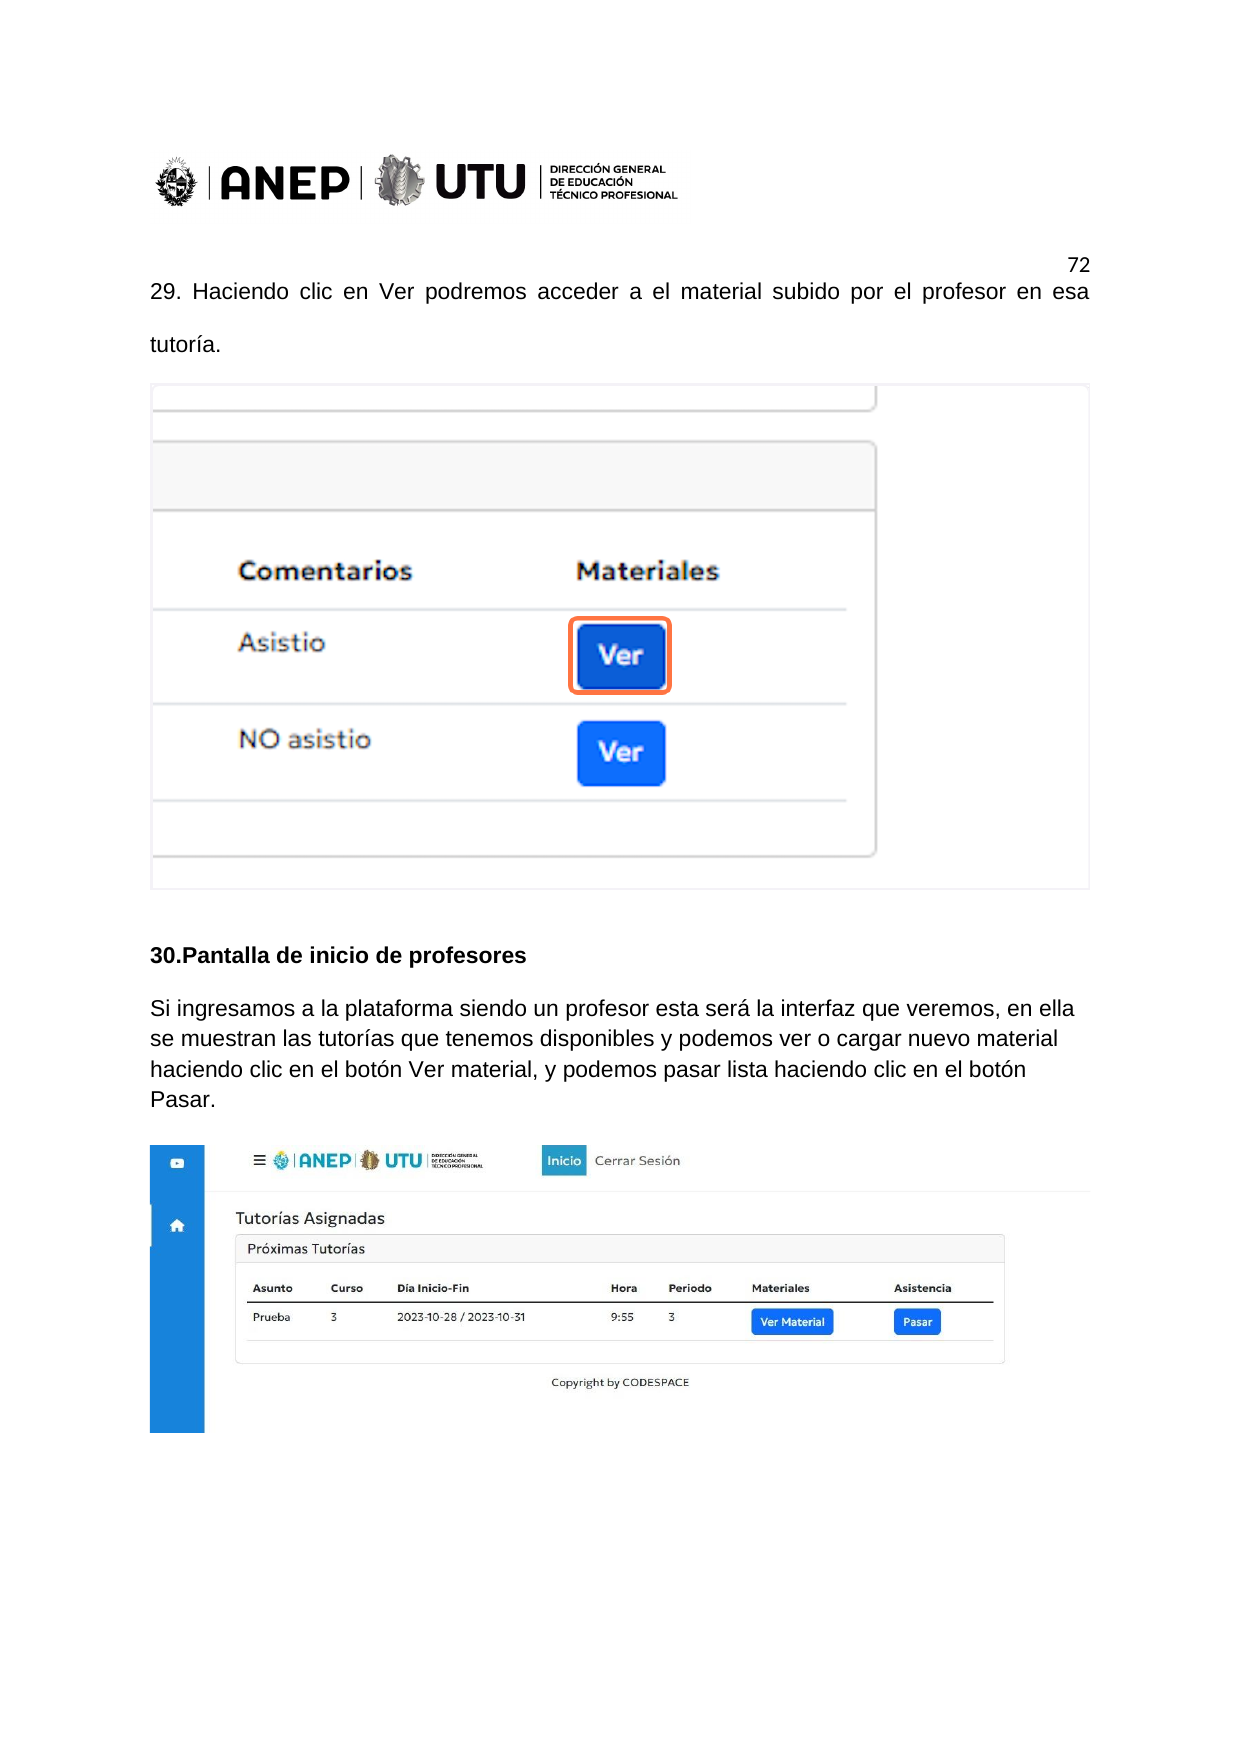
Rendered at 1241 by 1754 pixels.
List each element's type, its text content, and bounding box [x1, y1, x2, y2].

subtitle 30.Pantalla de inicio de profesores [150, 942, 1090, 969]
picture [149, 1145, 1091, 1433]
text Si ingresamos a la plataforma siendo un profesor esta será la interfaz que veremos, en ella se muestran las tutorías que tenemos disponibles y podemos ver o cargar nuevo material haciendo clic en el botón Ver material, y podemos pasar lista haciendo clic en el botón Pasar. [150, 995, 1090, 1112]
text 29. Haciendo clic en Ver podremos acceder a el material subido por el profesor en esa tutoría. [150, 278, 1090, 357]
picture [152, 385, 1089, 888]
picture [150, 150, 691, 224]
